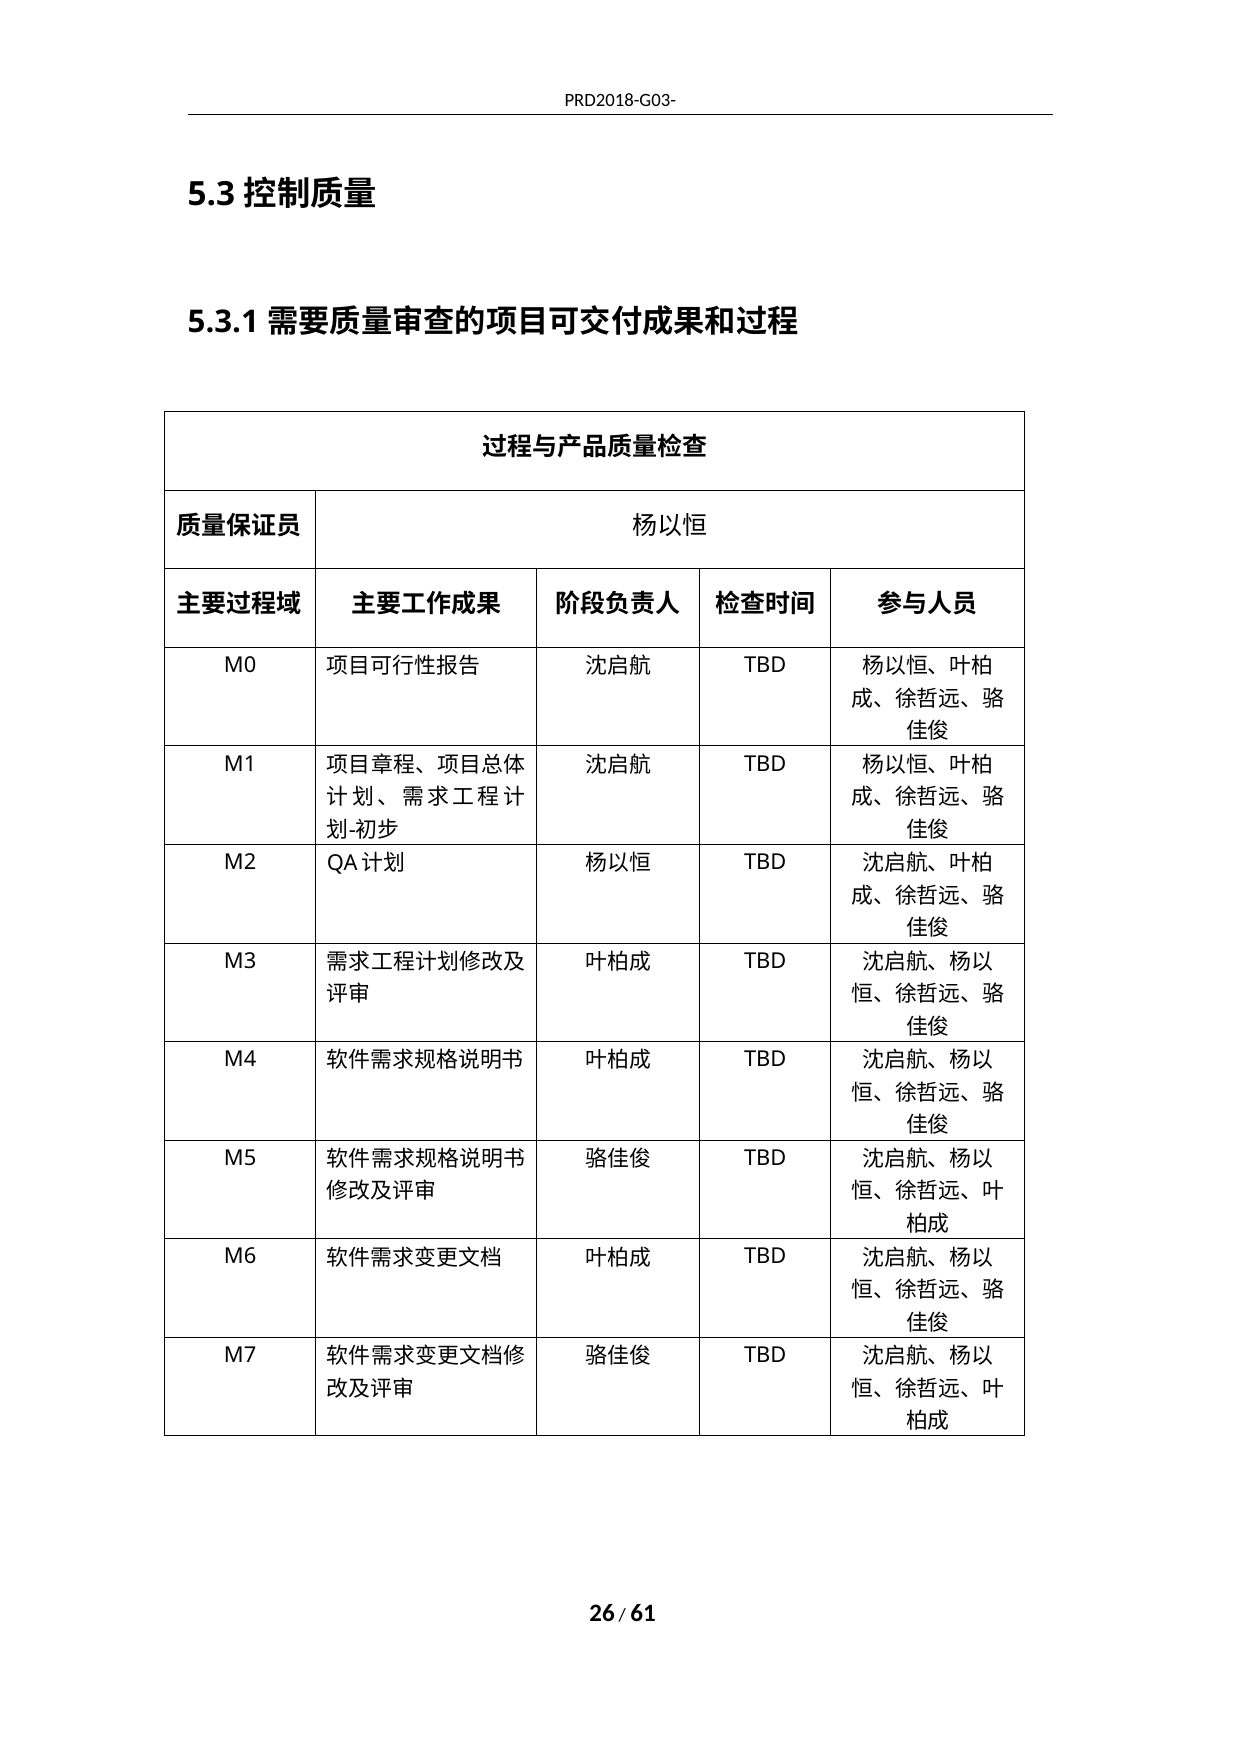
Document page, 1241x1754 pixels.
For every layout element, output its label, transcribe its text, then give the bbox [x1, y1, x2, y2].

table_cell TBD [700, 1141, 830, 1238]
table_cell M2 [165, 845, 315, 942]
table_cell 沈启航、杨以恒、徐哲远、骆佳俊 [831, 1239, 1024, 1337]
table_cell 沈启航 [537, 746, 699, 844]
table_cell 沈启航、杨以恒、徐哲远、骆佳俊 [831, 1042, 1024, 1139]
table_cell 参与人员 [831, 569, 1024, 647]
table_cell 阶段负责人 [537, 569, 699, 647]
table_cell 杨以恒、叶柏成、徐哲远、骆佳俊 [831, 746, 1024, 844]
table_cell TBD [700, 648, 830, 745]
table_cell 软件需求变更文档 [316, 1239, 536, 1337]
subtitle 5.3.1 需要质量审查的项目可交付成果和过程 [187, 286, 1053, 351]
table_cell 沈启航、杨以恒、徐哲远、叶柏成 [831, 1141, 1024, 1238]
table_header 过程与产品质量检查 [165, 412, 1024, 490]
table_cell TBD [700, 845, 830, 942]
table_cell QA计划 [316, 845, 536, 942]
table_cell 骆佳俊 [537, 1141, 699, 1238]
subtitle 5.3 控制质量 [187, 158, 1053, 223]
table_cell 杨以恒 [537, 845, 699, 942]
table_cell TBD [700, 1239, 830, 1337]
table_cell 主要过程域 [165, 569, 315, 647]
table_cell TBD [700, 1338, 830, 1435]
table_cell 项目可行性报告 [316, 648, 536, 745]
table_cell 杨以恒、叶柏成、徐哲远、骆佳俊 [831, 648, 1024, 745]
table_cell M7 [165, 1338, 315, 1435]
table_cell 软件需求变更文档修改及评审 [316, 1338, 536, 1435]
table_cell 骆佳俊 [537, 1338, 699, 1435]
table_cell 检查时间 [700, 569, 830, 647]
table_cell TBD [700, 746, 830, 844]
table_cell 项目章程、项目总体计划、需求工程计划-初步 [316, 746, 536, 844]
table_cell 质量保证员 [165, 491, 315, 568]
table_cell M0 [165, 648, 315, 745]
table_cell 需求工程计划修改及评审 [316, 944, 536, 1041]
table_cell 软件需求规格说明书 [316, 1042, 536, 1139]
table_cell 沈启航、叶柏成、徐哲远、骆佳俊 [831, 845, 1024, 942]
table_cell 叶柏成 [537, 944, 699, 1041]
table_cell 沈启航、杨以恒、徐哲远、骆佳俊 [831, 944, 1024, 1041]
table_cell M1 [165, 746, 315, 844]
table_cell M6 [165, 1239, 315, 1337]
table_cell M5 [165, 1141, 315, 1238]
table_cell M4 [165, 1042, 315, 1139]
table_cell 沈启航、杨以恒、徐哲远、叶柏成 [831, 1338, 1024, 1435]
table_cell 主要工作成果 [316, 569, 536, 647]
table_cell 叶柏成 [537, 1042, 699, 1139]
table_cell 软件需求规格说明书修改及评审 [316, 1141, 536, 1238]
table_cell M3 [165, 944, 315, 1041]
table_cell 叶柏成 [537, 1239, 699, 1337]
table_cell TBD [700, 1042, 830, 1139]
table_cell TBD [700, 944, 830, 1041]
table_cell 沈启航 [537, 648, 699, 745]
table_cell 杨以恒 [316, 491, 1024, 568]
